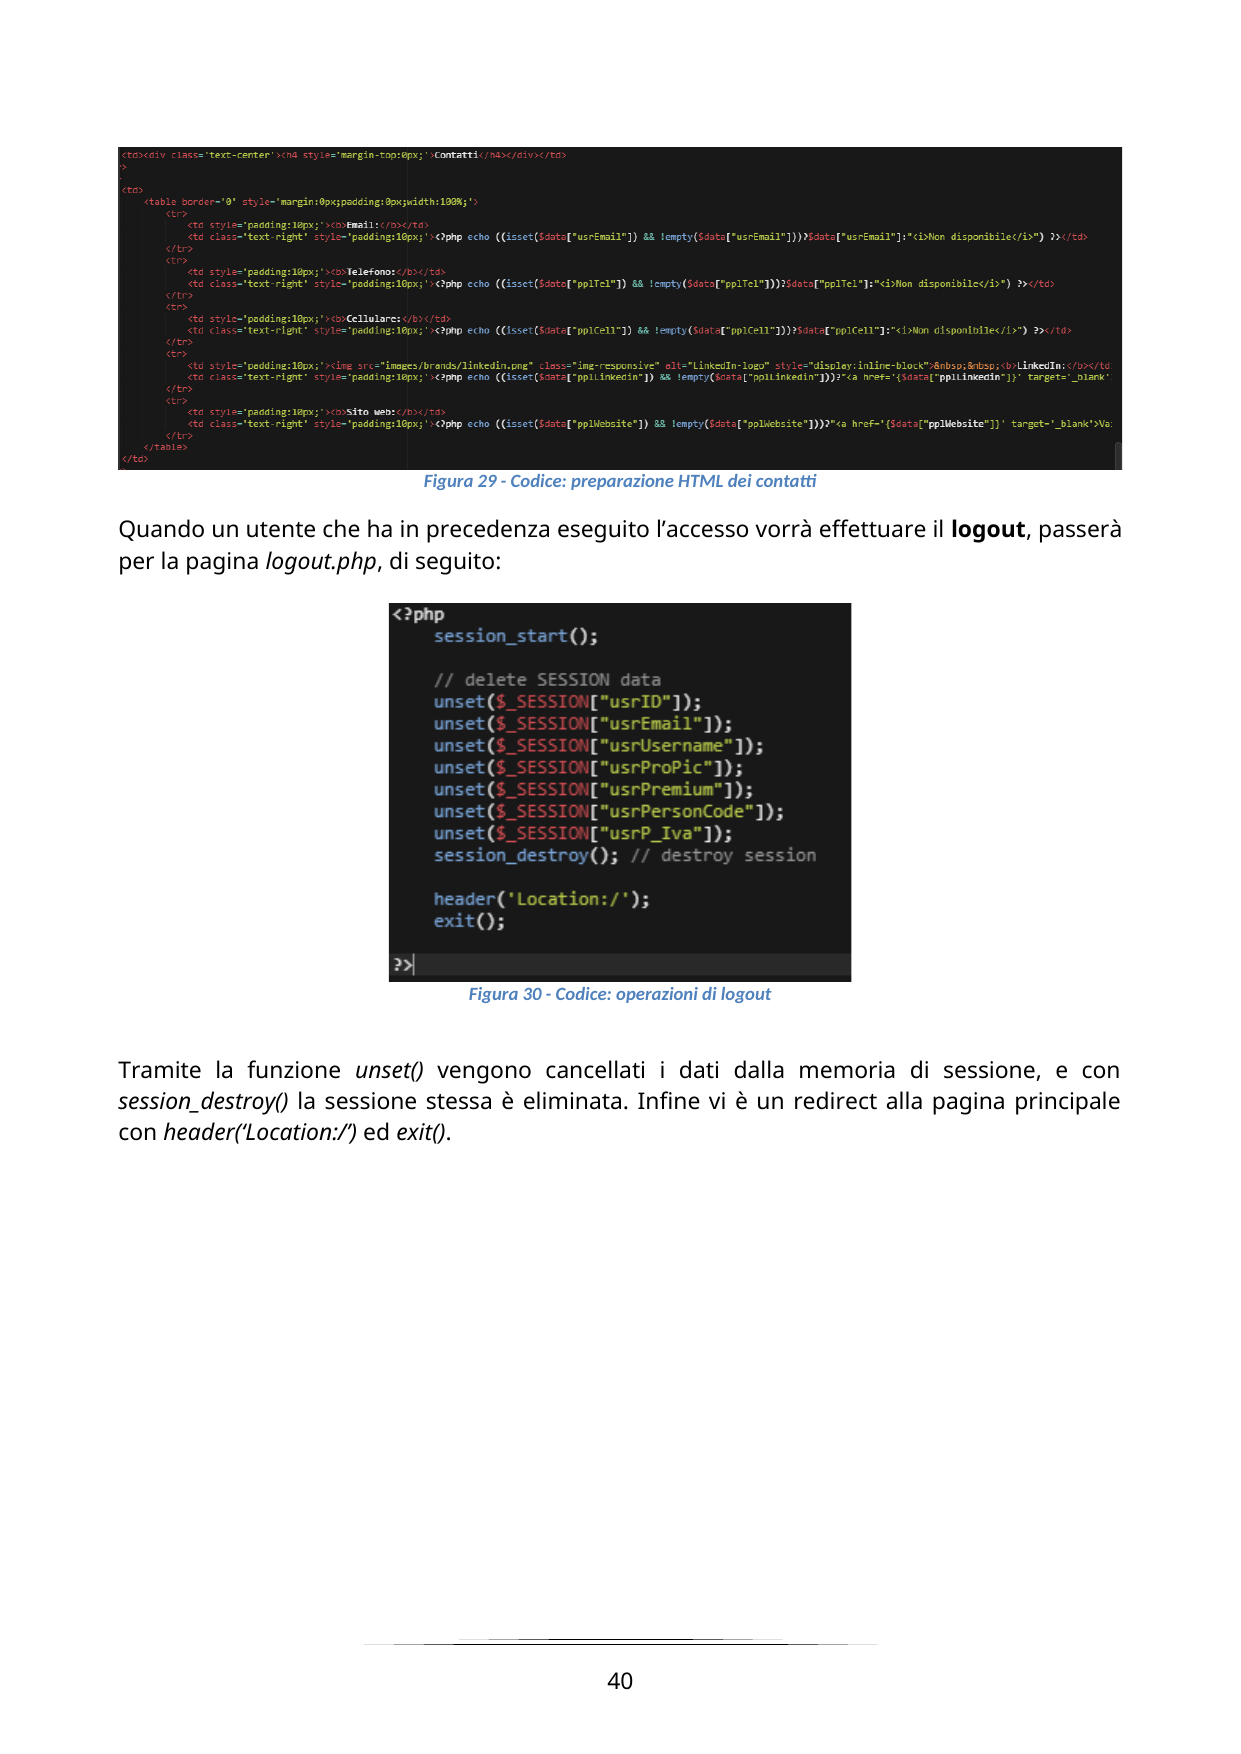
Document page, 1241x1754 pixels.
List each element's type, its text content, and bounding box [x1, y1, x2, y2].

text Figura 29 - Codice: preparazione HTML dei contatti [118, 470, 1122, 492]
picture [118, 147, 1123, 470]
text Quando un utente che ha in precedenza eseguito l’accesso vorrà effettuare il logout, passerà per la pagina logout.php, di seguito: [118, 513, 1122, 576]
picture [388, 603, 852, 982]
text Figura 30 - Codice: operazioni di logout [118, 982, 1122, 1005]
text Tramite la funzione unset() vengono cancellati i dati dalla memoria di sessione, e con session_destroy() la sessione stessa è eliminata. Infine vi è un redirect alla pagina principale con header(‘Location:/’) ed exit(). [118, 1054, 1122, 1148]
